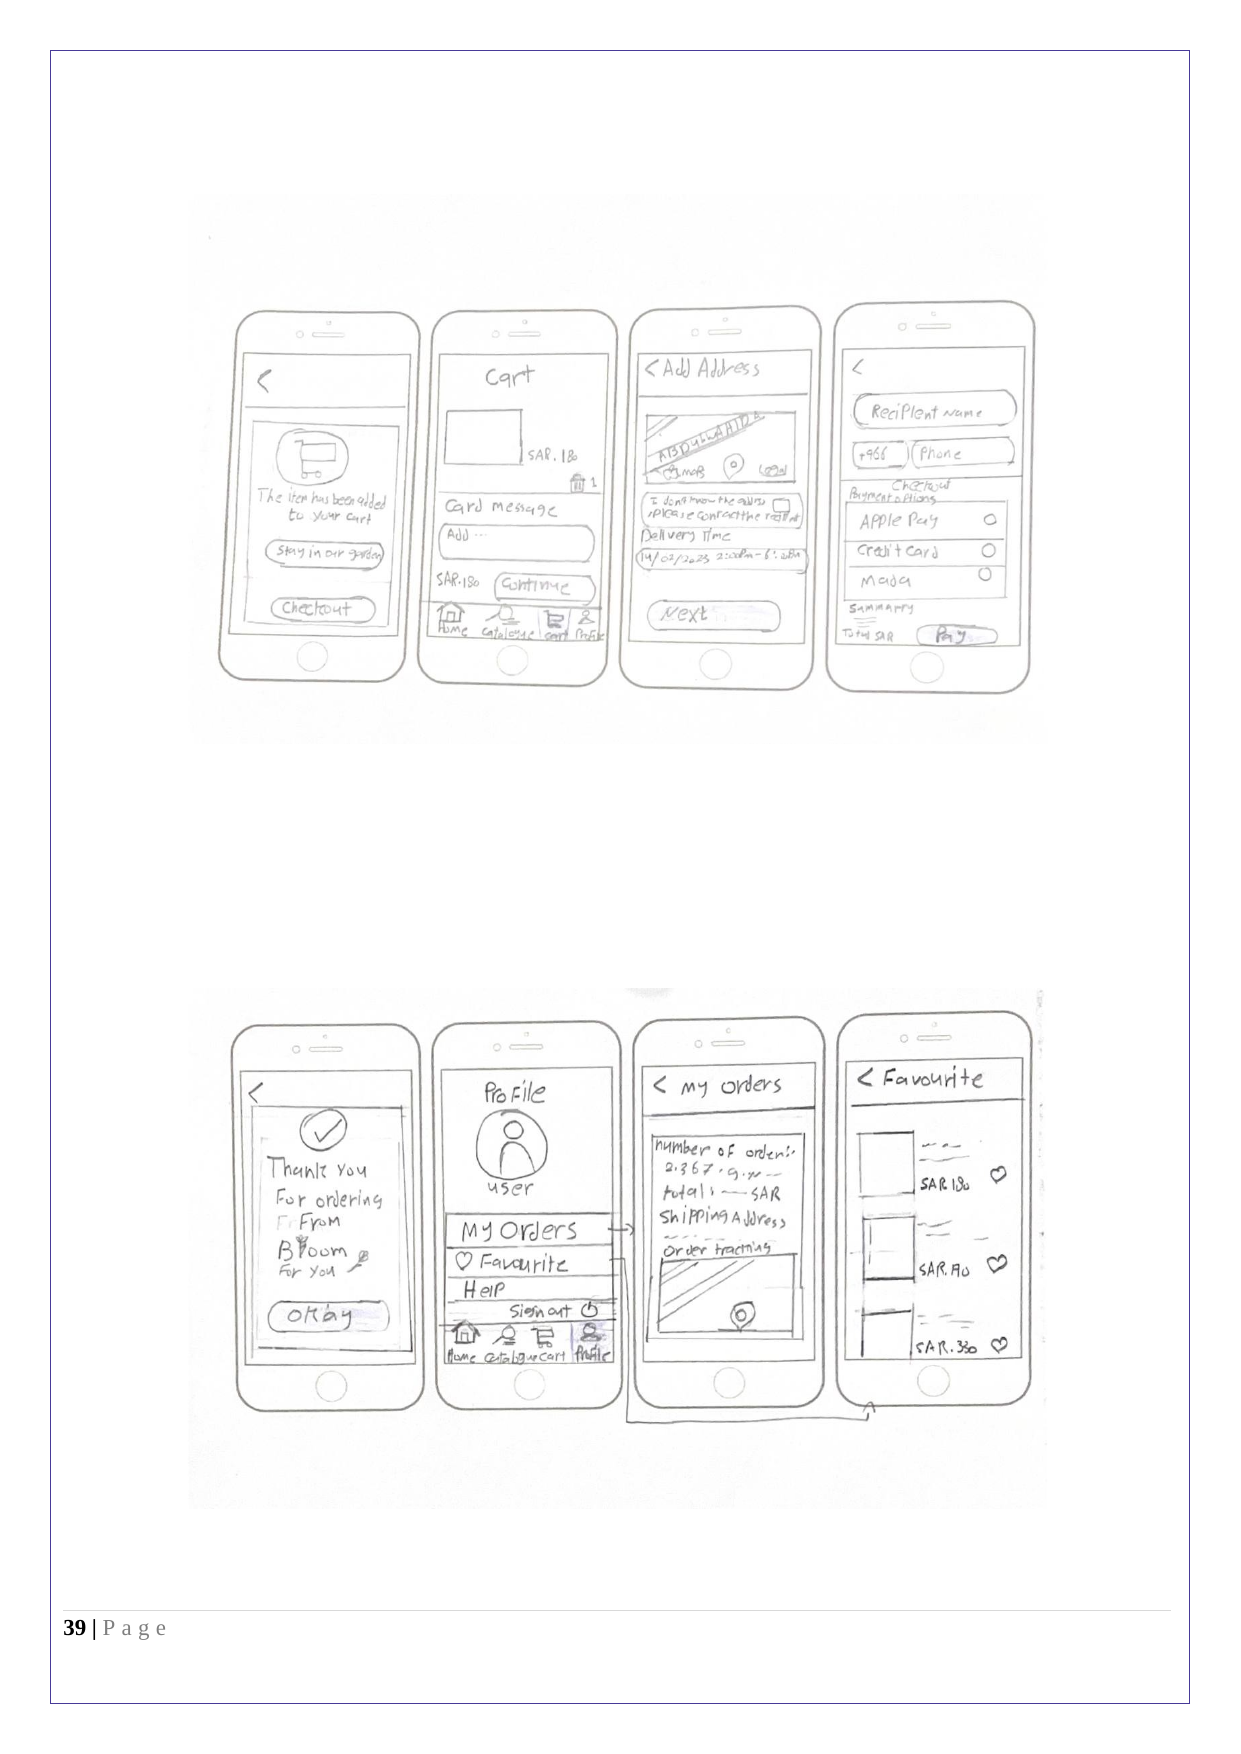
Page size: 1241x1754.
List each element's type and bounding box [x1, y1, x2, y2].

picture [188, 194, 1048, 744]
picture [187, 988, 1048, 1509]
